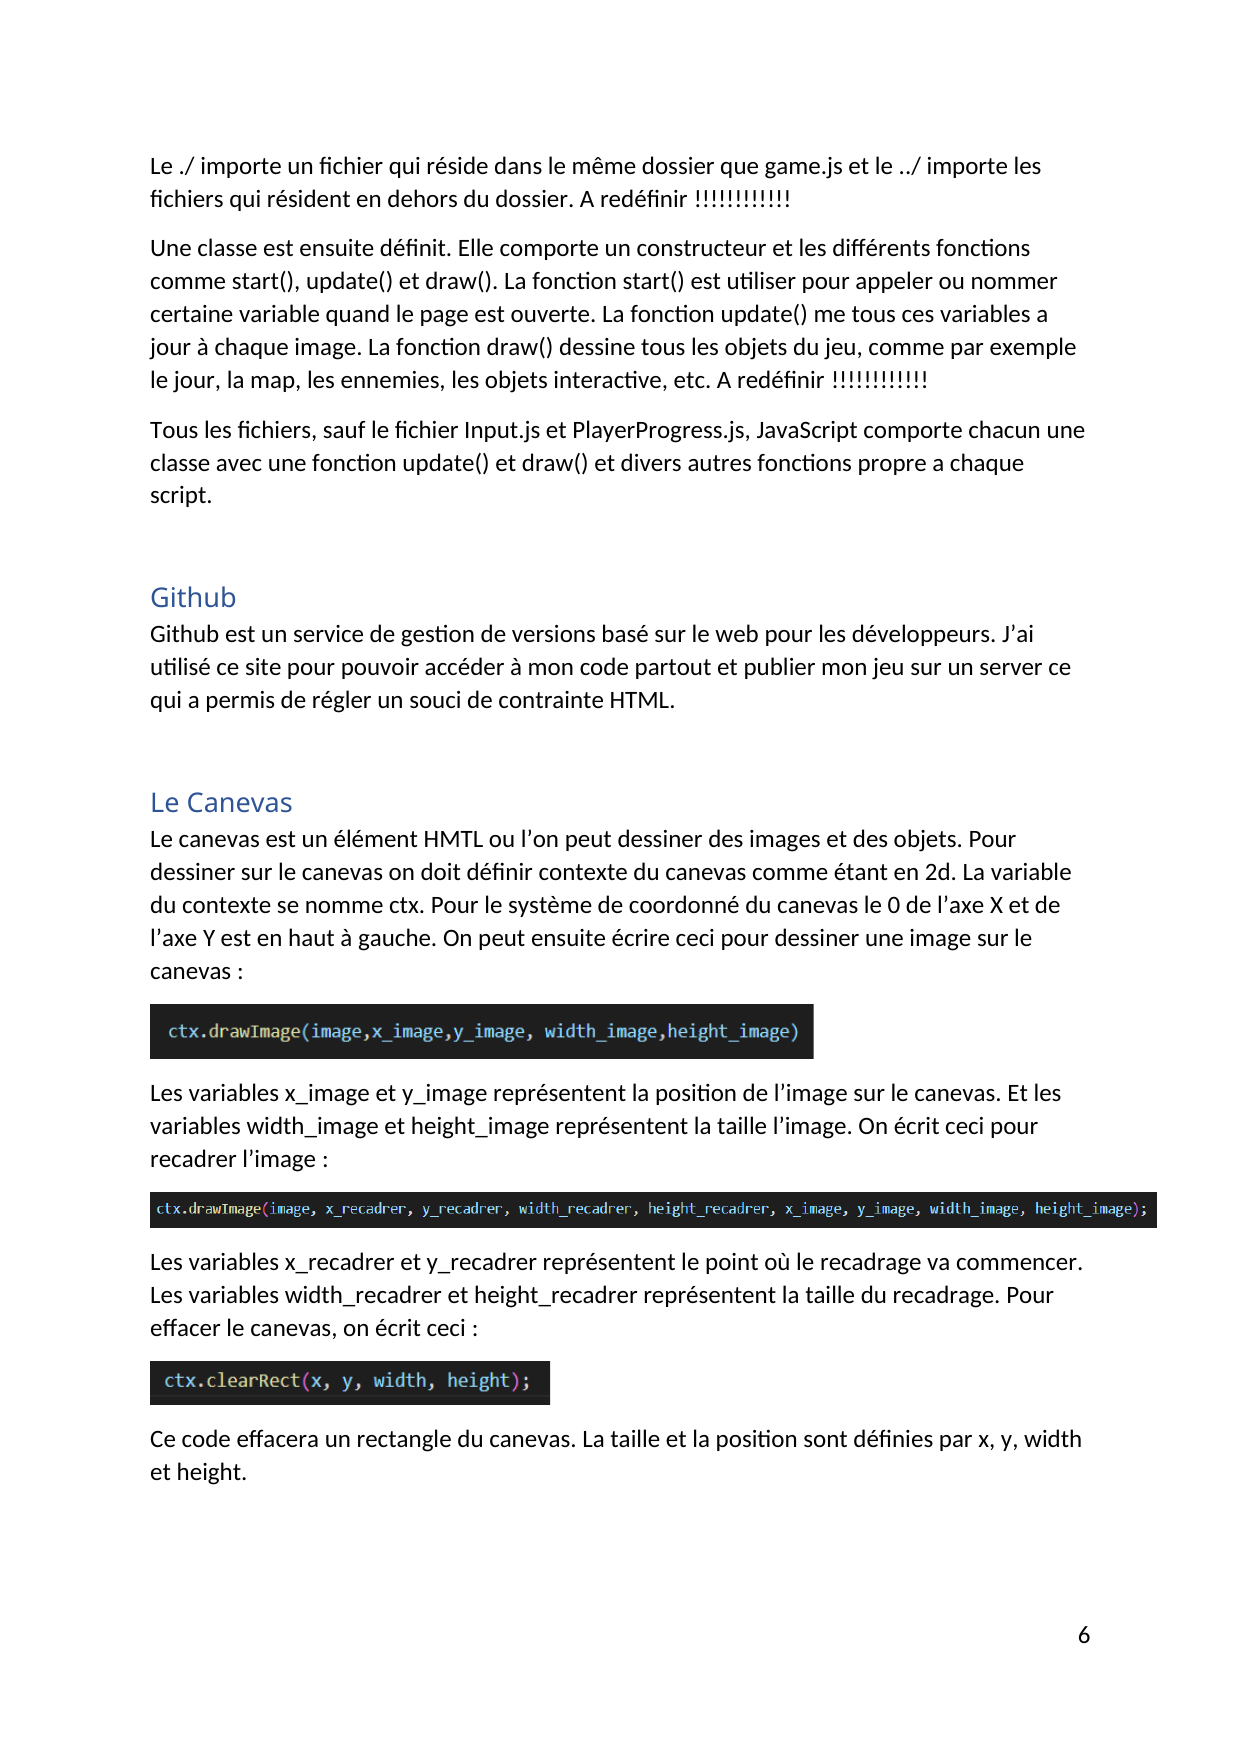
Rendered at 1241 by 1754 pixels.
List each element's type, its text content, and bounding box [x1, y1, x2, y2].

text Les variables x_image et y_image représentent la position de l’image sur le canevas. Et les variables width_image et height_image représentent la taille l’image. On écrit ceci pour recadrer l’image : [150, 1077, 1090, 1174]
picture [150, 1192, 1157, 1228]
picture [150, 1004, 814, 1059]
text Tous les fichiers, sauf le fichier Input.js et PlayerProgress.js, JavaScript comporte chacun une classe avec une fonction update() et draw() et divers autres fonctions propre a chaque script. [150, 414, 1090, 510]
text Ce code effacera un rectangle du canevas. La taille et la position sont définies par x, y, width et height. [150, 1423, 1090, 1487]
text Les variables x_recadrer et y_recadrer représentent le point où le recadrage va commencer. Les variables width_recadrer et height_recadrer représentent la taille du recadrage. Pour effacer le canevas, on écrit ceci : [150, 1246, 1090, 1343]
subtitle Le Canevas [150, 783, 1090, 820]
text Github est un service de gestion de versions basé sur le web pour les développeurs. J’ai utilisé ce site pour pouvoir accéder à mon code partout et publier mon jeu sur un server ce qui a permis de régler un souci de contrainte HTML. [150, 618, 1090, 715]
picture [150, 1361, 550, 1405]
text Une classe est ensuite définit. Elle comporte un constructeur et les différents fonctions comme start(), update() et draw(). La fonction start() est utiliser pour appeler ou nommer certaine variable quand le page est ouverte. La fonction update() me tous ces variables a jour à chaque image. La fonction draw() dessine tous les objets du jeu, comme par exemple le jour, la map, les ennemies, les objets interactive, etc. A redéfinir !!!!!!!!!!!! [150, 232, 1090, 395]
text Le ./ importe un fichier qui réside dans le même dossier que game.js et le ../ importe les fichiers qui résident en dehors du dossier. A redéfinir !!!!!!!!!!!! [150, 150, 1090, 213]
subtitle Github [150, 579, 1090, 616]
text Le canevas est un élément HMTL ou l’on peut dessiner des images et des objets. Pour dessiner sur le canevas on doit définir contexte du canevas comme étant en 2d. La variable du contexte se nomme ctx. Pour le système de coordonné du canevas le 0 de l’axe X et de l’axe Y est en haut à gauche. On peut ensuite écrire ceci pour dessiner une image sur le canevas : [150, 823, 1090, 986]
